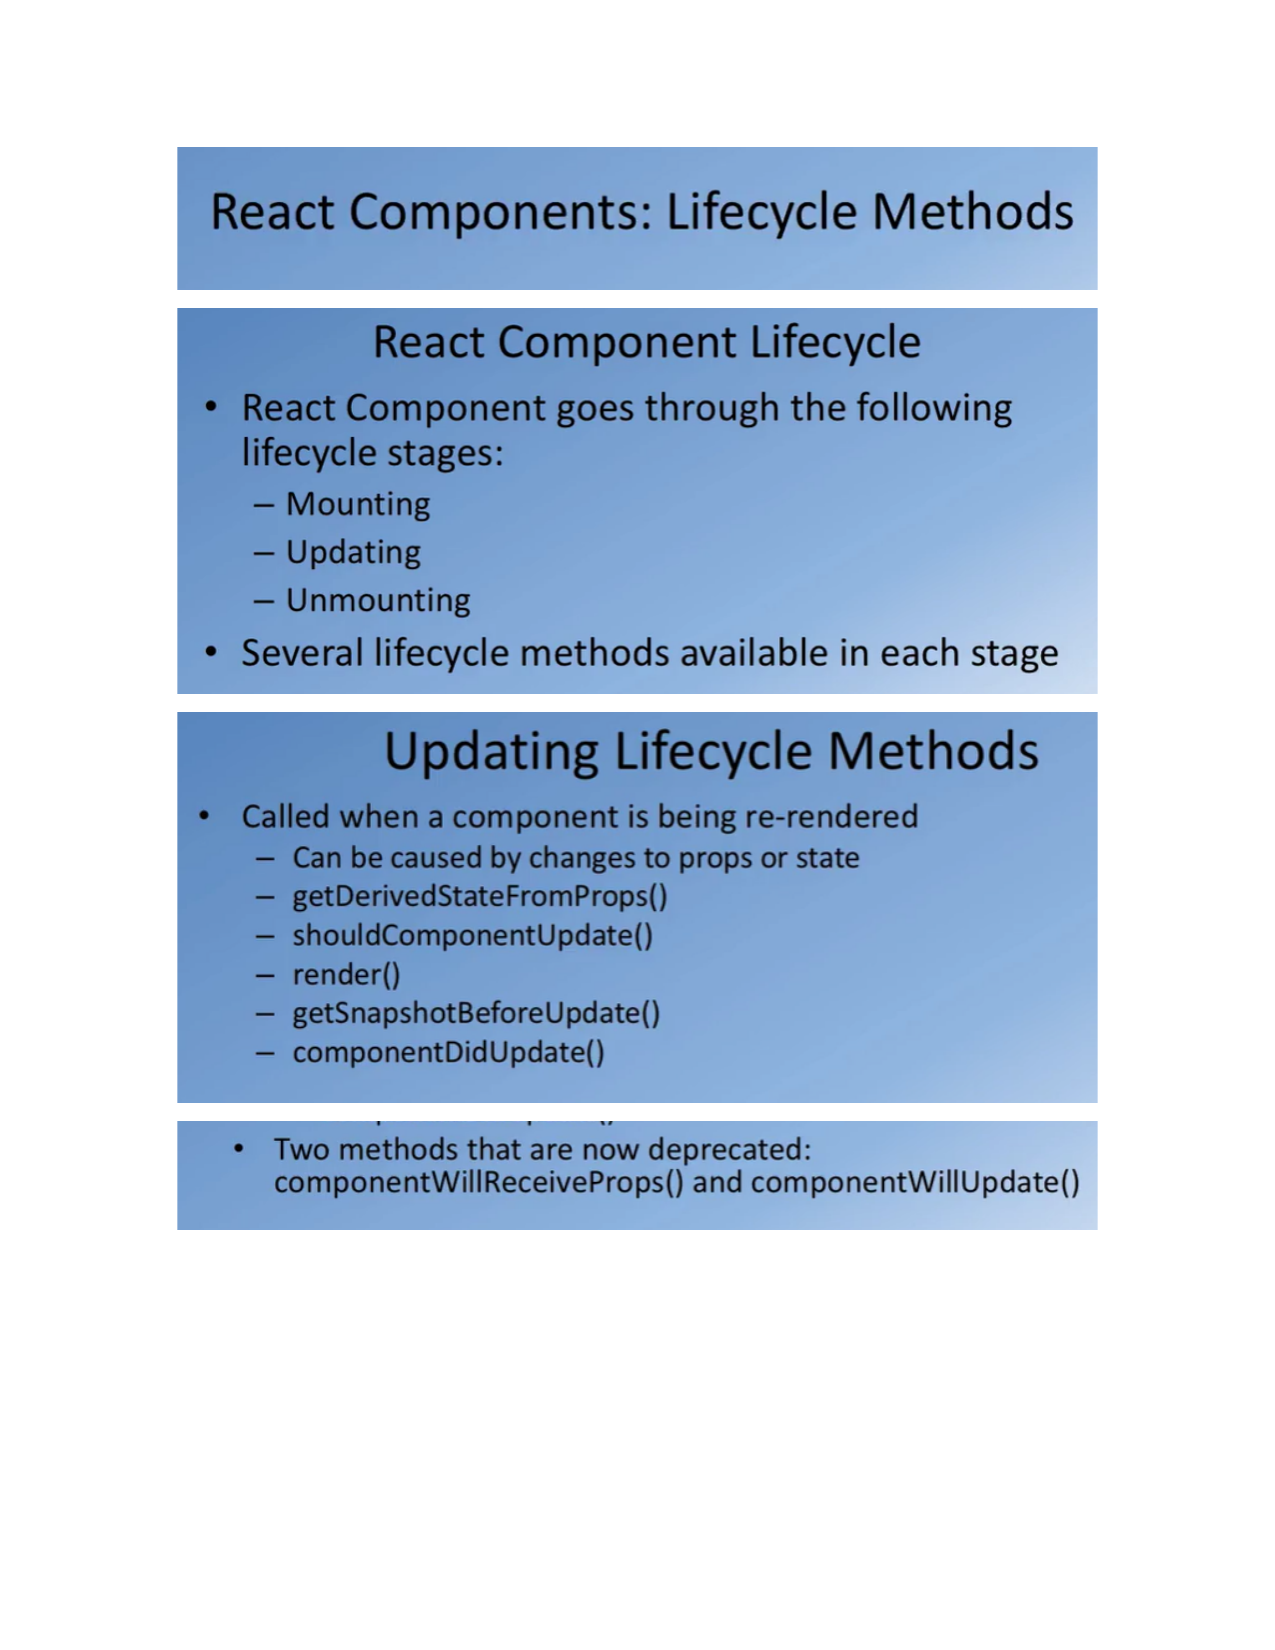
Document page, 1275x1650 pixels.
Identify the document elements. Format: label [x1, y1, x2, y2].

picture [177, 712, 1098, 1103]
picture [177, 1121, 1098, 1230]
picture [177, 308, 1098, 694]
picture [177, 147, 1098, 290]
